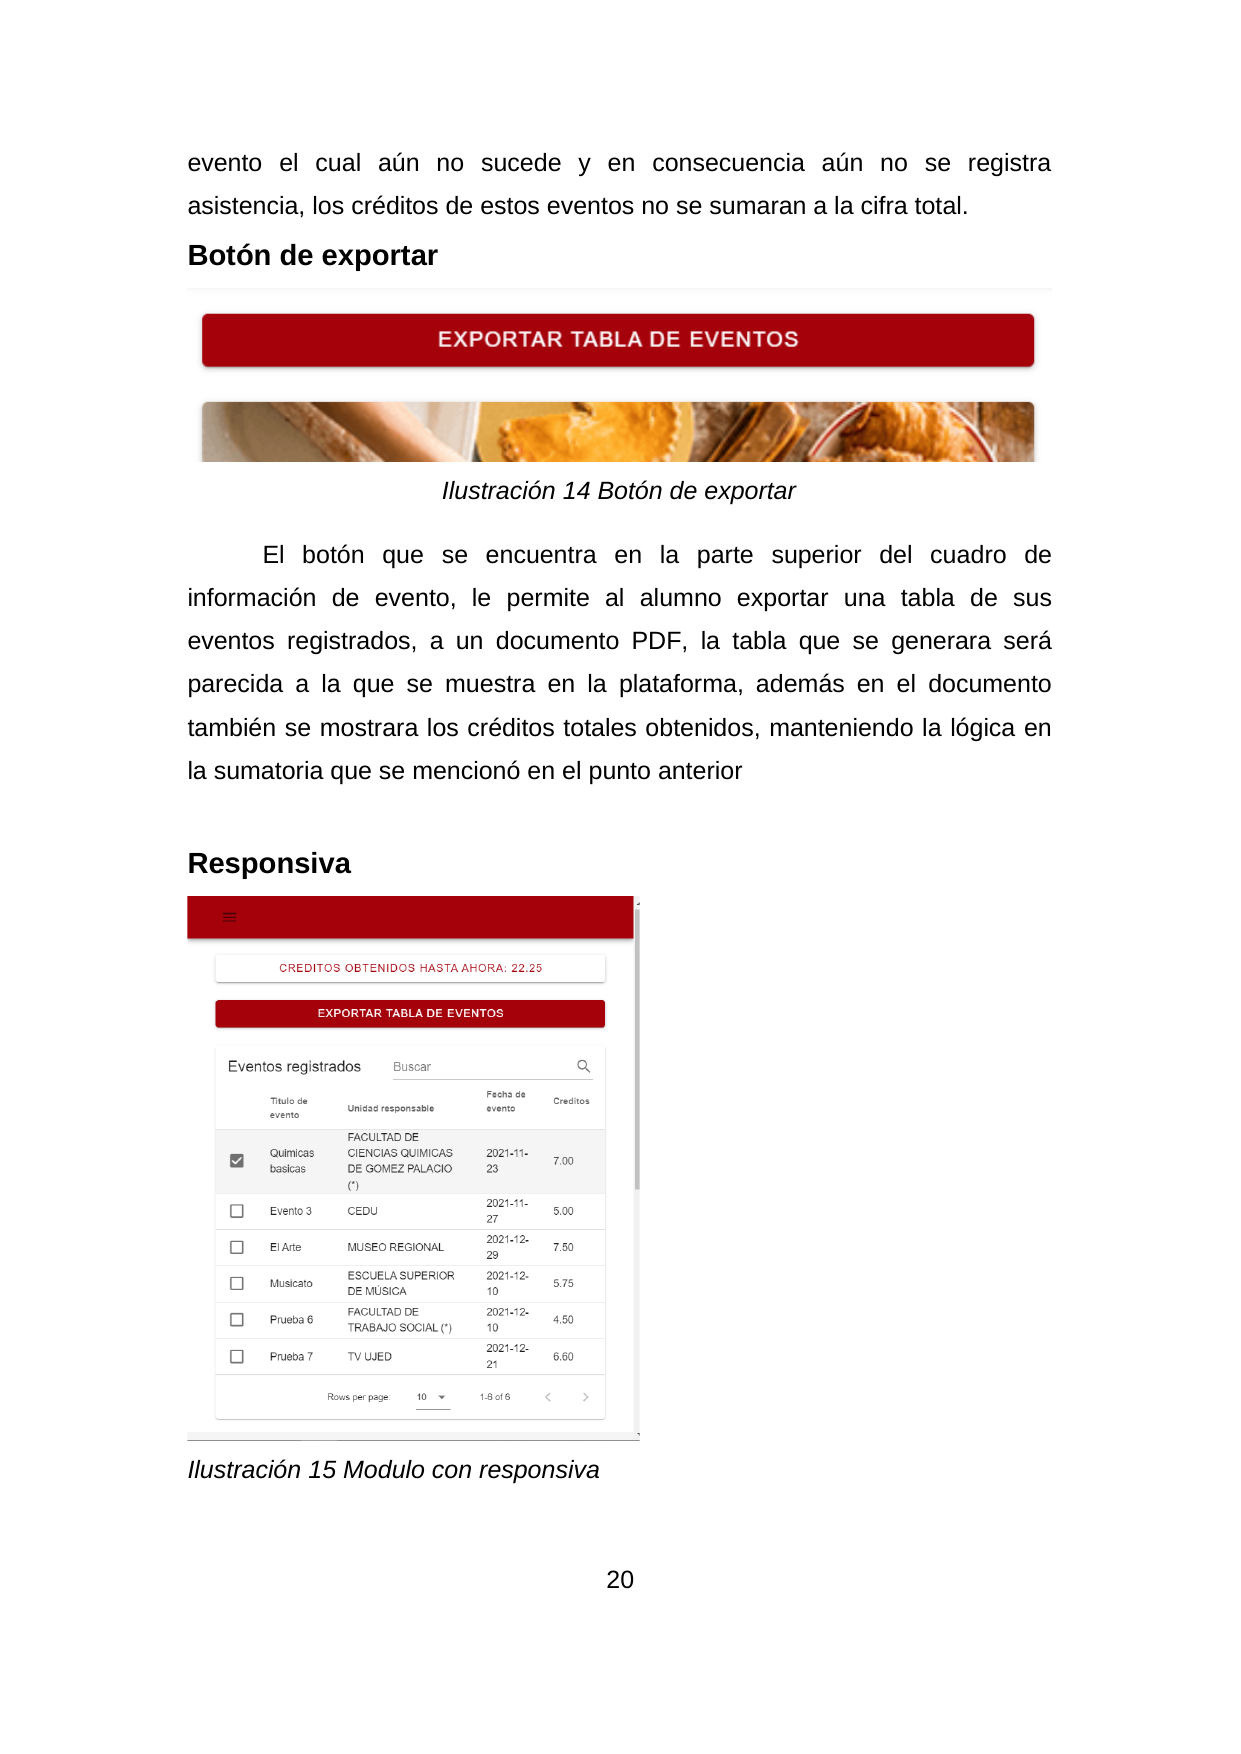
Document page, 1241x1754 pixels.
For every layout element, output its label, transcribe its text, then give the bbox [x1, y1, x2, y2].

text Ilustración 15 Modulo con responsiva [187, 1455, 1053, 1484]
picture [187, 896, 640, 1441]
subtitle Botón de exportar [187, 238, 1053, 272]
subtitle Responsiva [187, 846, 1053, 879]
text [187, 148, 1053, 219]
text Ilustración 14 Botón de exportar [187, 476, 1053, 505]
picture [187, 288, 1053, 462]
text El botón que se encuentra en la parte superior del cuadro de información de evento, le permite al alumno exportar una tabla de sus eventos registrados, a un documento PDF, la tabla que se generara será parecida a la que se muestra en la plataforma, además en el documento también se mostrara los créditos totales obtenidos, manteniendo la lógica en la sumatoria que se mencionó en el punto anterior [187, 540, 1053, 784]
